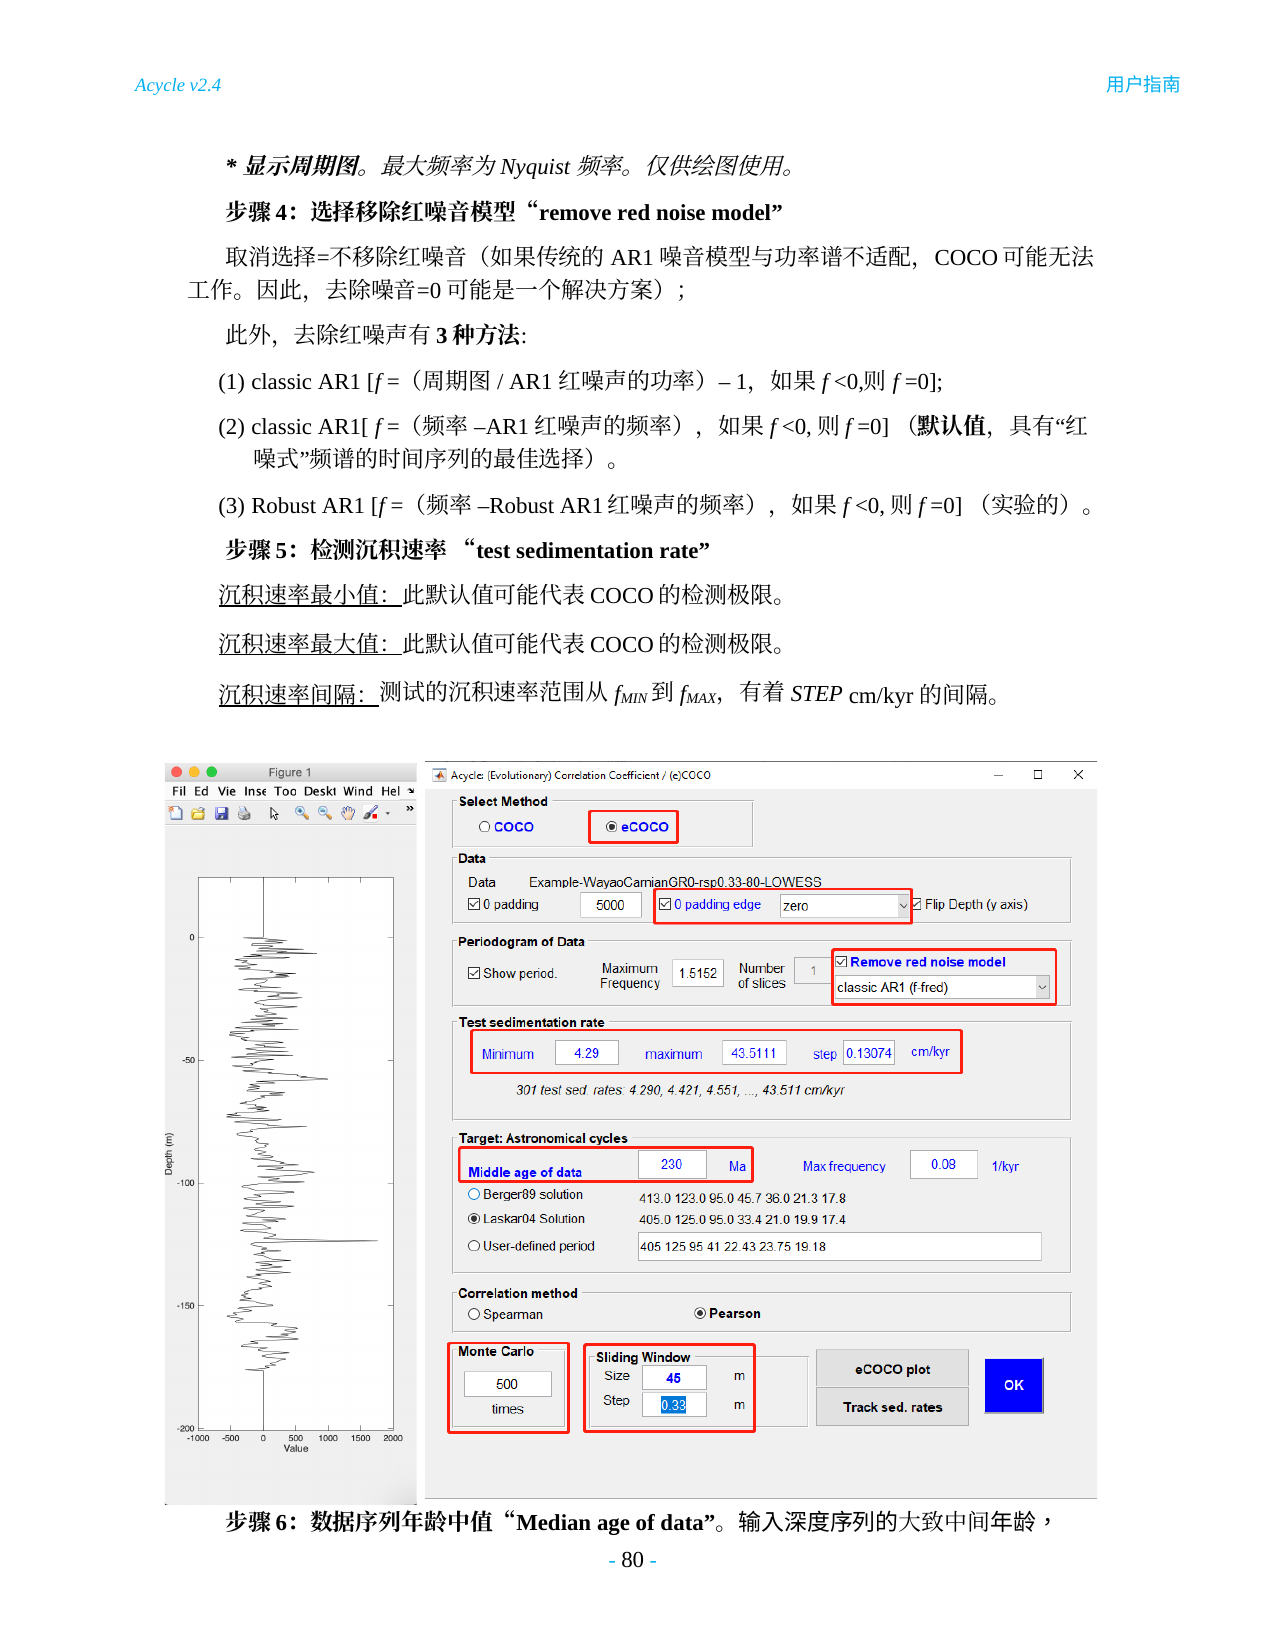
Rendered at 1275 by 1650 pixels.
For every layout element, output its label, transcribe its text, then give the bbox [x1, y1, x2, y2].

picture [1164, 80, 1170, 92]
text 取消选择=不移除红噪音（如果传统的 AR1 噪音模型与功率谱不适配，COCO可能无法工作。因此，去除噪音=0 可能是一个解决方案）； [187, 239, 1108, 305]
subtitle 步骤4：选择移除红噪音模型“remove red noise model” [225, 194, 1210, 227]
subtitle 步骤5：检测沉积速率 “test sedimentation rate” [225, 532, 1210, 565]
text * 显示周期图。最大频率为 Nyquist 频率。仅供绘图使用。 [225, 148, 1210, 181]
picture [1151, 84, 1158, 92]
picture [425, 761, 1098, 1499]
list Robust AR1 [f =（频率 –Robust AR1红噪声的频率），如果 f <0, 则f =0] （实验的）。 [218, 487, 1210, 519]
picture [1151, 75, 1160, 80]
picture [136, 81, 142, 89]
text 沉积速率最大值：此默认值可能代表COCO的检测极限。 [127, 626, 1082, 658]
list classic AR1[ f =（频率 –AR1 红噪声的频率），如果 f <0, 则f =0] （默认值，具有“红噪式”频谱的时间序列的最佳选择）。 [218, 408, 1106, 474]
text 此外，去除红噪声有3种方法: [225, 318, 1210, 351]
list classic AR1 [f =（周期图 / AR1 红噪声的功率）– 1，如果 f <0,则 f =0]; [218, 363, 1210, 396]
text 沉积速率最小值：此默认值可能代表COCO的检测极限。 [127, 577, 1082, 610]
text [187, 757, 1082, 1537]
picture [164, 763, 417, 1505]
text 沉积速率间隔：测试的沉积速率范围从 fMIN 到 fMAX，有着 STEP cm/kyr 的间隔。 [127, 674, 1160, 710]
picture [1128, 78, 1141, 86]
